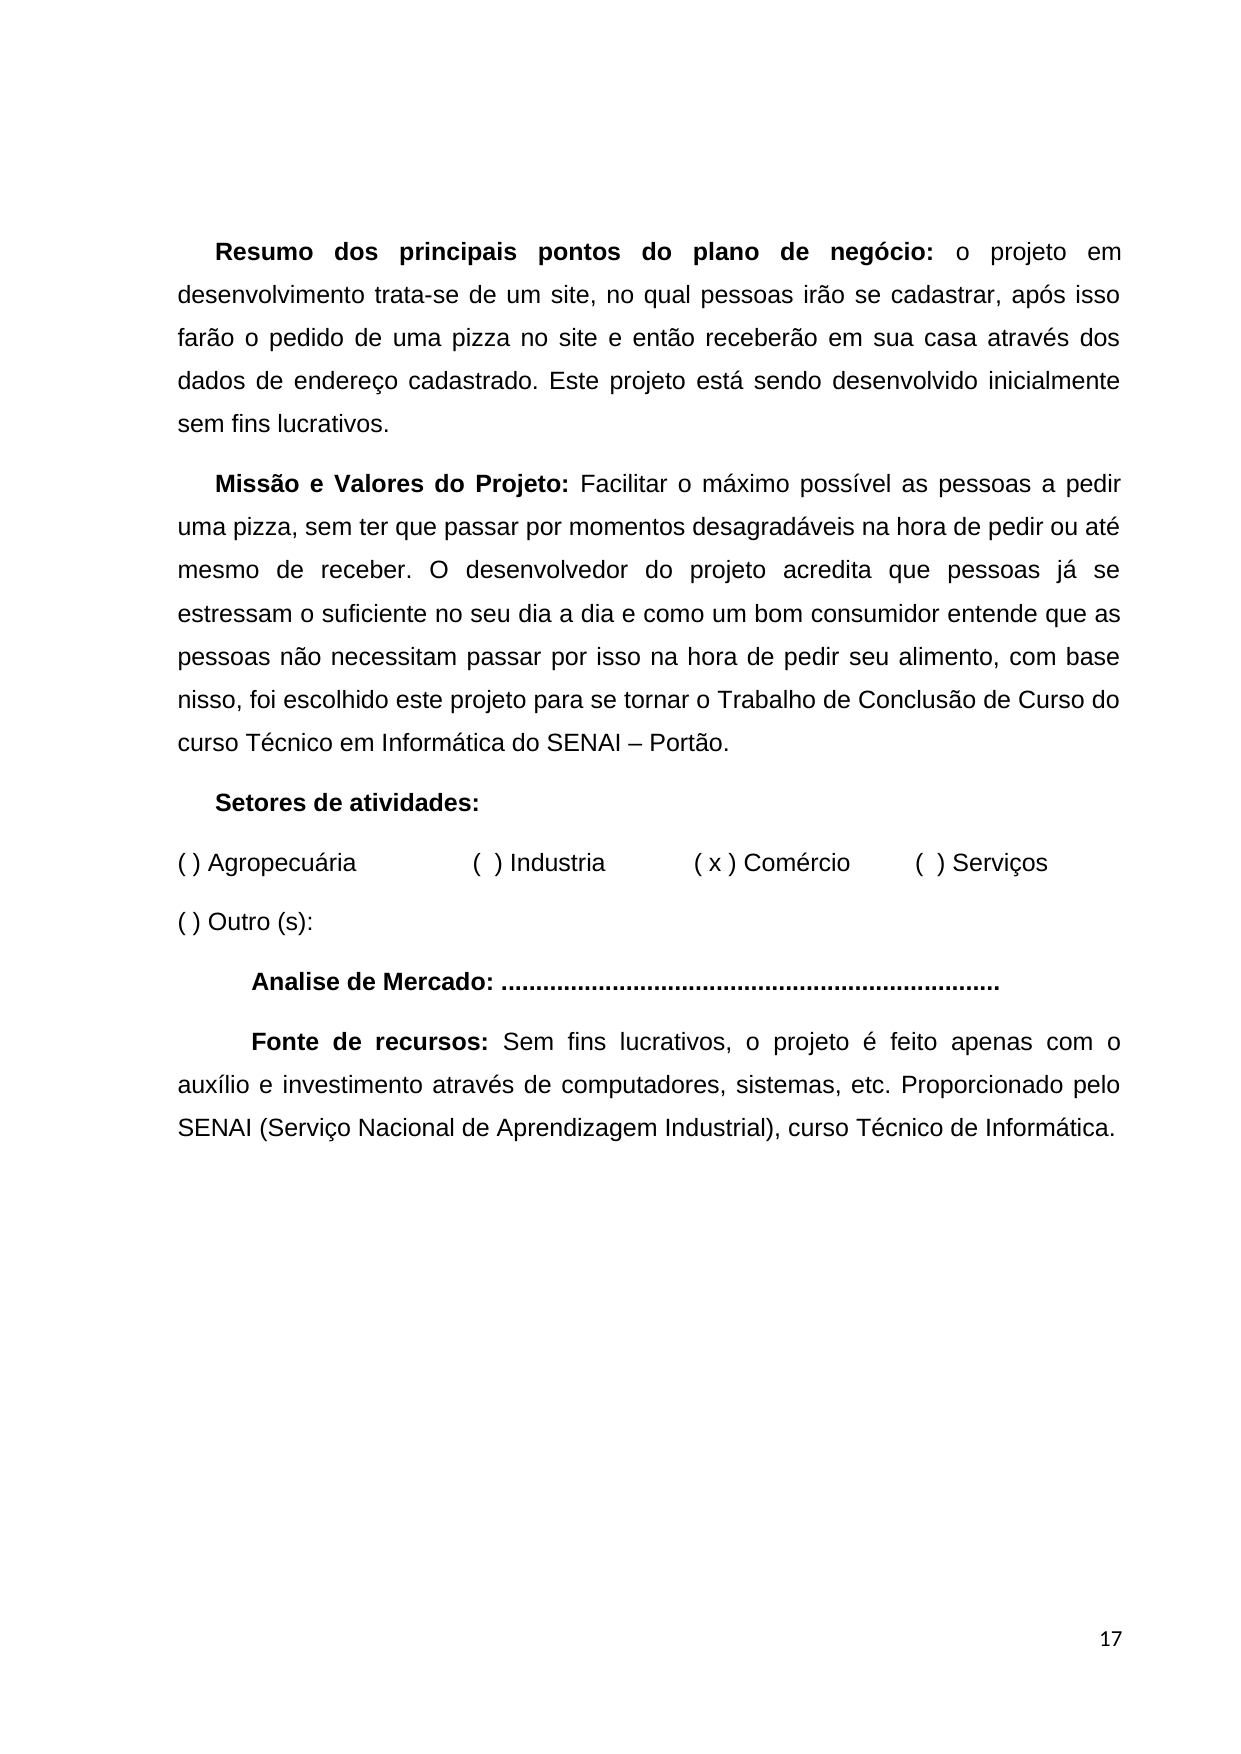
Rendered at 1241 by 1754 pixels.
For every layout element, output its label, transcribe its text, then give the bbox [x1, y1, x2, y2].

text Setores de atividades: [177, 788, 1122, 817]
text Missão e Valores do Projeto: Facilitar o máximo possível as pessoas a pedir uma pizza, sem ter que passar por momentos desagradáveis na hora de pedir ou até mesmo de receber. O desenvolvedor do projeto acredita que pessoas já se estressam o suficiente no seu dia a dia e como um bom consumidor entende que as pessoas não necessitam passar por isso na hora de pedir seu alimento, com base nisso, foi escolhido este projeto para se tornar o Trabalho de Conclusão de Curso do curso Técnico em Informática do SENAI – Portão. [177, 469, 1122, 757]
text Analise de Mercado: ........................................................................ [177, 967, 1122, 996]
text Resumo dos principais pontos do plano de negócio: o projeto em desenvolvimento trata-se de um site, no qual pessoas irão se cadastrar, após isso farão o pedido de uma pizza no site e então receberão em sua casa através dos dados de endereço cadastrado. Este projeto está sendo desenvolvido inicialmente sem fins lucrativos. [177, 237, 1122, 438]
text ( ) Agropecuária ( ) Industria ( x ) Comércio ( ) Serviços [177, 848, 1122, 876]
text ( ) Outro (s): [177, 907, 1122, 936]
text Fonte de recursos: Sem fins lucrativos, o projeto é feito apenas com o auxílio e investimento através de computadores, sistemas, etc. Proporcionado pelo SENAI (Serviço Nacional de Aprendizagem Industrial), curso Técnico de Informática. [177, 1027, 1122, 1142]
